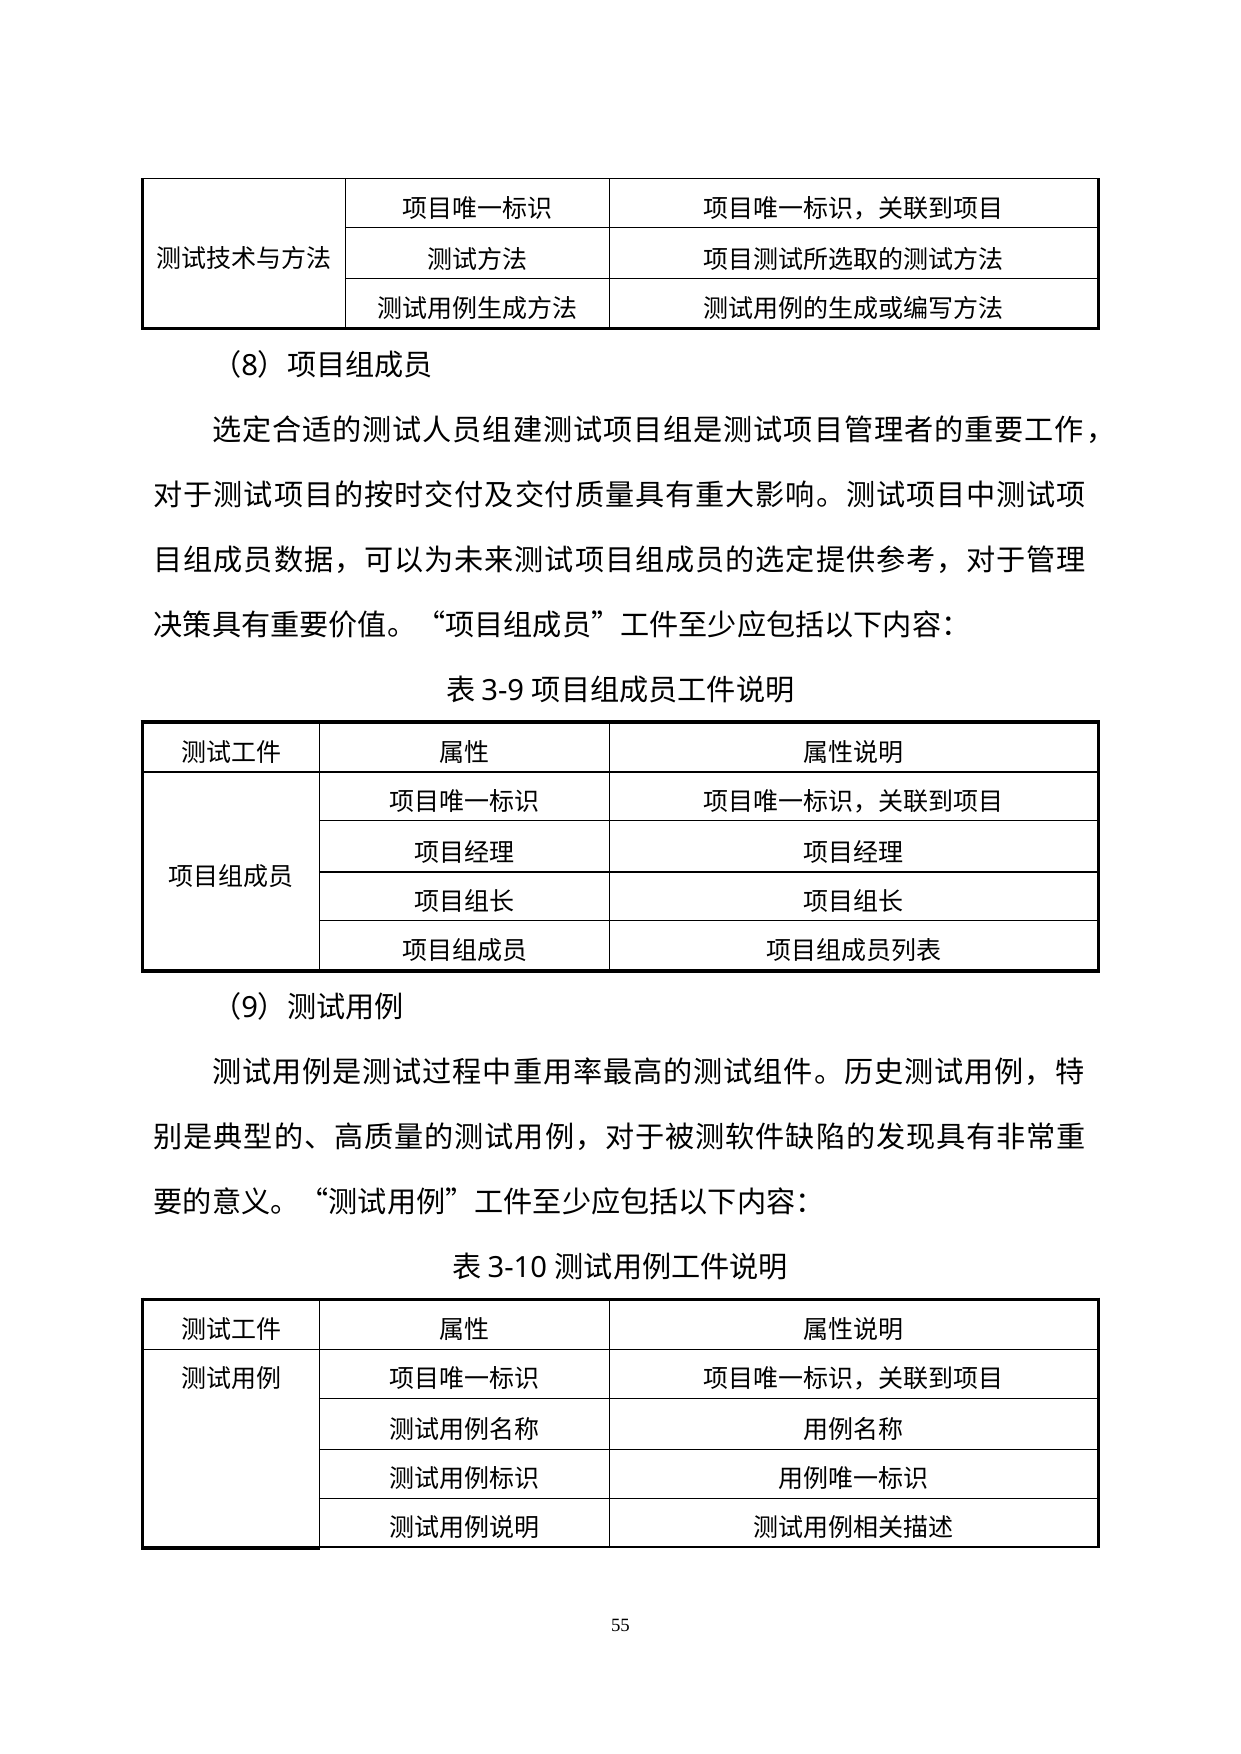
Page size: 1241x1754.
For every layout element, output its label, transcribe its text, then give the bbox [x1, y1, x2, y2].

table_cell 项目唯一标识，关联到项目 [610, 773, 1097, 820]
text 表3-9 项目组成员工件说明 [153, 655, 1087, 720]
table_cell 测试用例名称 [320, 1399, 609, 1448]
table_cell 测试用例相关描述 [610, 1499, 1097, 1546]
table_cell 测试技术与方法 [144, 179, 345, 327]
table_cell 项目组成员 [320, 921, 609, 969]
table_cell 项目组长 [320, 873, 609, 920]
text 测试用例是测试过程中重用率最高的测试组件。历史测试用例，特别是典型的、高质量的测试用例，对于被测软件缺陷的发现具有非常重要的意义。“测试用例”工件至少应包括以下内容： [153, 1037, 1087, 1232]
table_cell 项目唯一标识 [320, 1350, 609, 1397]
table_cell 测试用例的生成或编写方法 [610, 279, 1097, 327]
table_header 属性说明 [610, 724, 1097, 771]
text （8）项目组成员 [212, 330, 1087, 395]
table_cell 项目唯一标识 [320, 773, 609, 820]
table_cell 项目测试所选取的测试方法 [610, 228, 1097, 278]
table_cell 项目组成员 [144, 773, 319, 969]
table_cell 项目经理 [610, 821, 1097, 871]
table_cell 测试方法 [346, 228, 609, 278]
text 表3-10 测试用例工件说明 [153, 1232, 1087, 1297]
text 选定合适的测试人员组建测试项目组是测试项目管理者的重要工作，对于测试项目的按时交付及交付质量具有重大影响。测试项目中测试项目组成员数据，可以为未来测试项目组成员的选定提供参考，对于管理决策具有重要价值。“项目组成员”工件至少应包括以下内容： [153, 395, 1087, 655]
table_header 测试工件 [144, 1301, 319, 1348]
table_cell 测试用例生成方法 [346, 279, 609, 327]
text （9）测试用例 [212, 973, 1087, 1037]
table_header 属性 [320, 1301, 609, 1348]
table_cell 测试用例标识 [320, 1450, 609, 1497]
table_header 属性 [320, 724, 609, 771]
table_cell 项目经理 [320, 821, 609, 871]
table_header 测试工件 [144, 724, 319, 771]
table_header 属性说明 [610, 1301, 1097, 1348]
table_cell 用例唯一标识 [610, 1450, 1097, 1497]
table_cell 测试用例说明 [320, 1499, 609, 1546]
table_cell 项目组成员列表 [610, 921, 1097, 969]
table_cell 项目组长 [610, 873, 1097, 920]
table_cell 项目唯一标识，关联到项目 [610, 179, 1097, 227]
table_cell 项目唯一标识 [346, 179, 609, 227]
table_cell 用例名称 [610, 1399, 1097, 1448]
table_cell 测试用例 [144, 1350, 319, 1546]
table_cell 项目唯一标识，关联到项目 [610, 1350, 1097, 1397]
